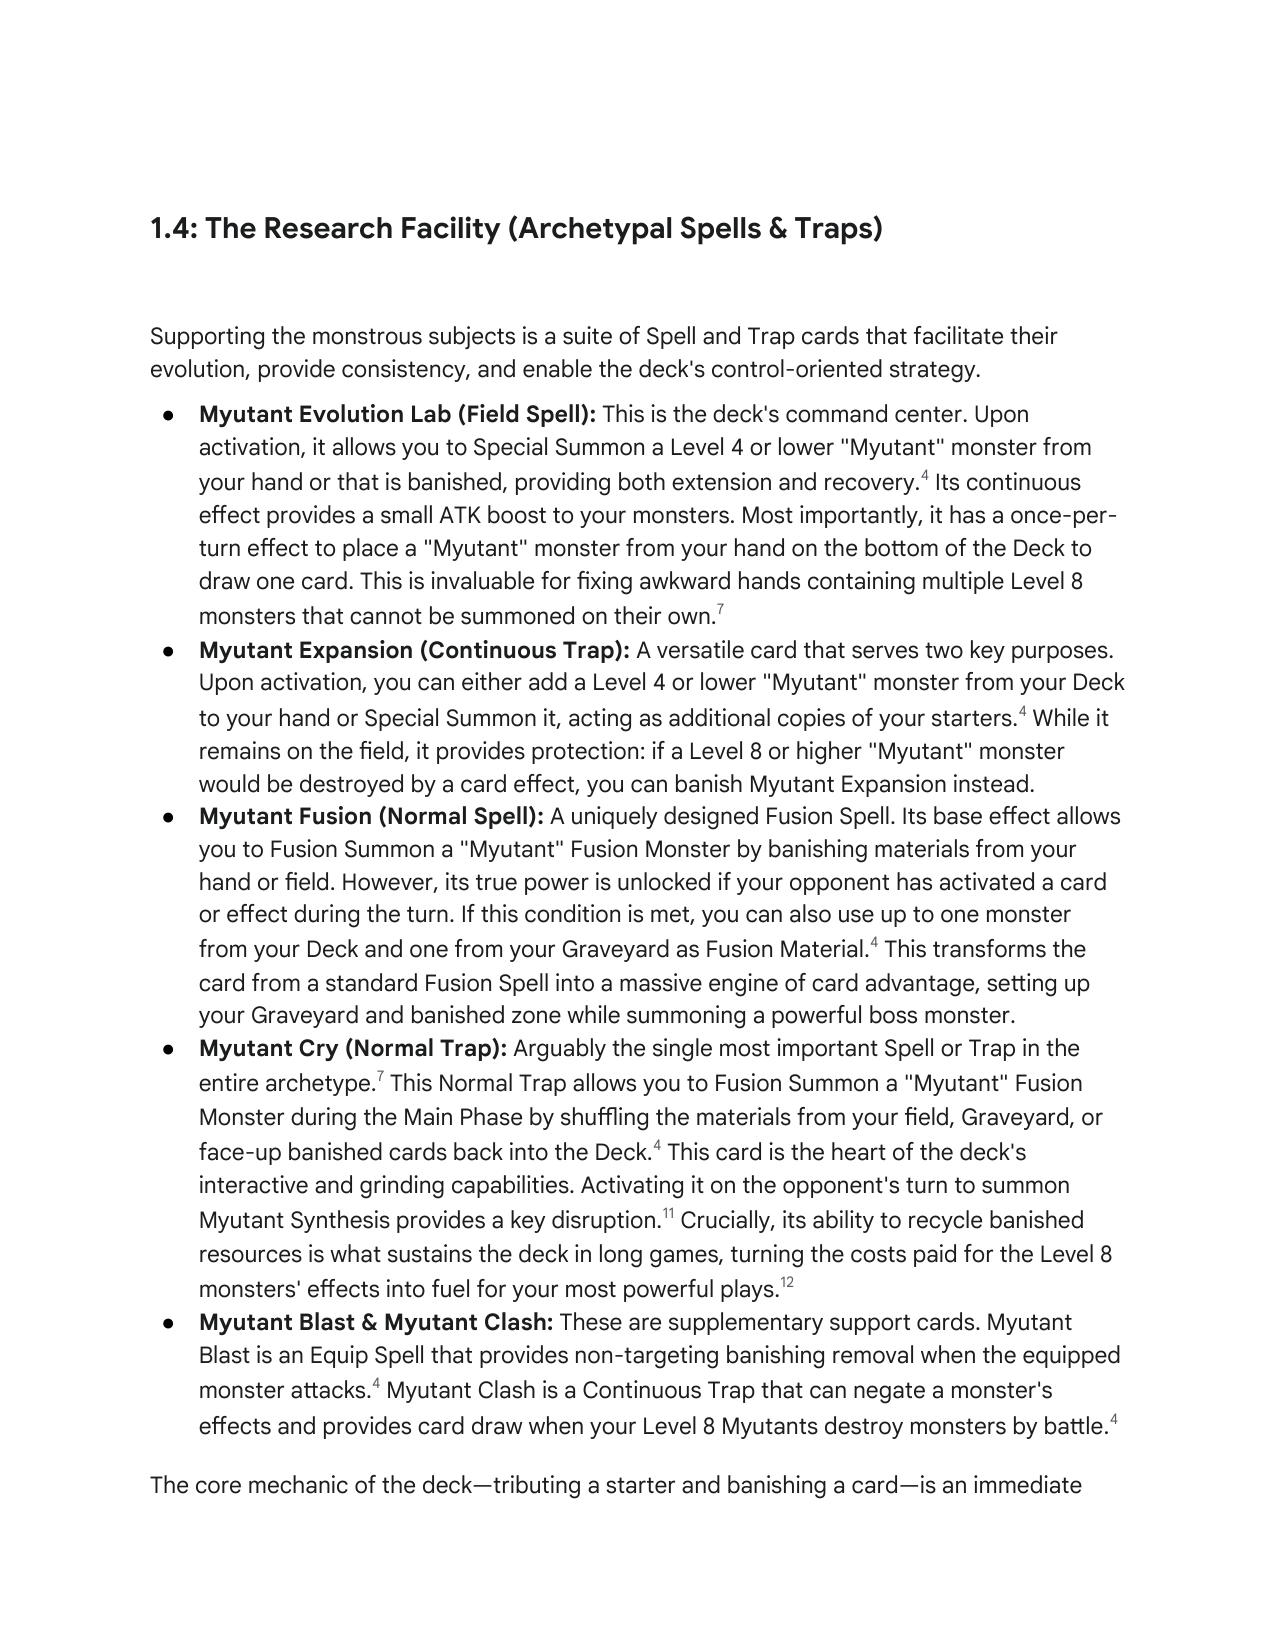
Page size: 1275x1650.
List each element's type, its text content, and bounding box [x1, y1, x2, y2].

list Myutant Blast & Myutant Clash: These are supplementary support cards. Myutant Blast is an Equip Spell that provides non-targeting banishing removal when the equipped monster attacks.4 Myutant Clash is a Continuous Trap that can negate a monster's effects and provides card draw when your Level 8 Myutants destroy monsters by battle.4 [161, 1309, 1125, 1442]
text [150, 1471, 1125, 1500]
list Myutant Evolution Lab (Field Spell): This is the deck's command center. Upon activation, it allows you to Special Summon a Level 4 or lower "Myutant" monster from your hand or that is banished, providing both extension and recovery.4 Its continuous effect provides a small ATK boost to your monsters. Most importantly, it has a once-per-turn effect to place a "Myutant" monster from your hand on the bottom of the Deck to draw one card. This is invaluable for fixing awkward hands containing multiple Level 8 monsters that cannot be summoned on their own.7 [161, 401, 1125, 632]
list Myutant Cry (Normal Trap): Arguably the single most important Spell or Trap in the entire archetype.7 This Normal Trap allows you to Fusion Summon a "Myutant" Fusion Monster during the Main Phase by shuffling the materials from your field, Graveyard, or face-up banished cards back into the Deck.4 This card is the heart of the deck's interactive and grinding capabilities. Activating it on the opponent's turn to summon Myutant Synthesis provides a key disruption.11 Crucially, its ability to recycle banished resources is what sustains the deck in long games, turning the costs paid for the Level 8 monsters' effects into fuel for your most powerful plays.12 [161, 1034, 1125, 1304]
list Myutant Fusion (Normal Spell): A uniquely designed Fusion Spell. Its base effect allows you to Fusion Summon a "Myutant" Fusion Monster by banishing materials from your hand or field. However, its true power is unlocked if your opponent has activated a card or effect during the turn. If this condition is met, you can also use up to one monster from your Deck and one from your Graveyard as Fusion Material.4 This transforms the card from a standard Fusion Spell into a massive engine of card advantage, setting up your Graveyard and banished zone while summoning a powerful boss monster. [161, 802, 1125, 1031]
text Supporting the monstrous subjects is a suite of Spell and Trap cards that facilitate their evolution, provide consistency, and enable the deck's control-oriented strategy. [150, 323, 1125, 384]
list Myutant Expansion (Continuous Trap): A versatile card that serves two key purposes. Upon activation, you can either add a Level 4 or lower "Myutant" monster from your Deck to your hand or Special Summon it, acting as additional copies of your starters.4 While it remains on the field, it provides protection: if a Level 8 or higher "Myutant" monster would be destroyed by a card effect, you can banish Myutant Expansion instead. [161, 636, 1125, 798]
subtitle 1.4: The Research Facility (Archetypal Spells & Traps) [150, 211, 1125, 247]
